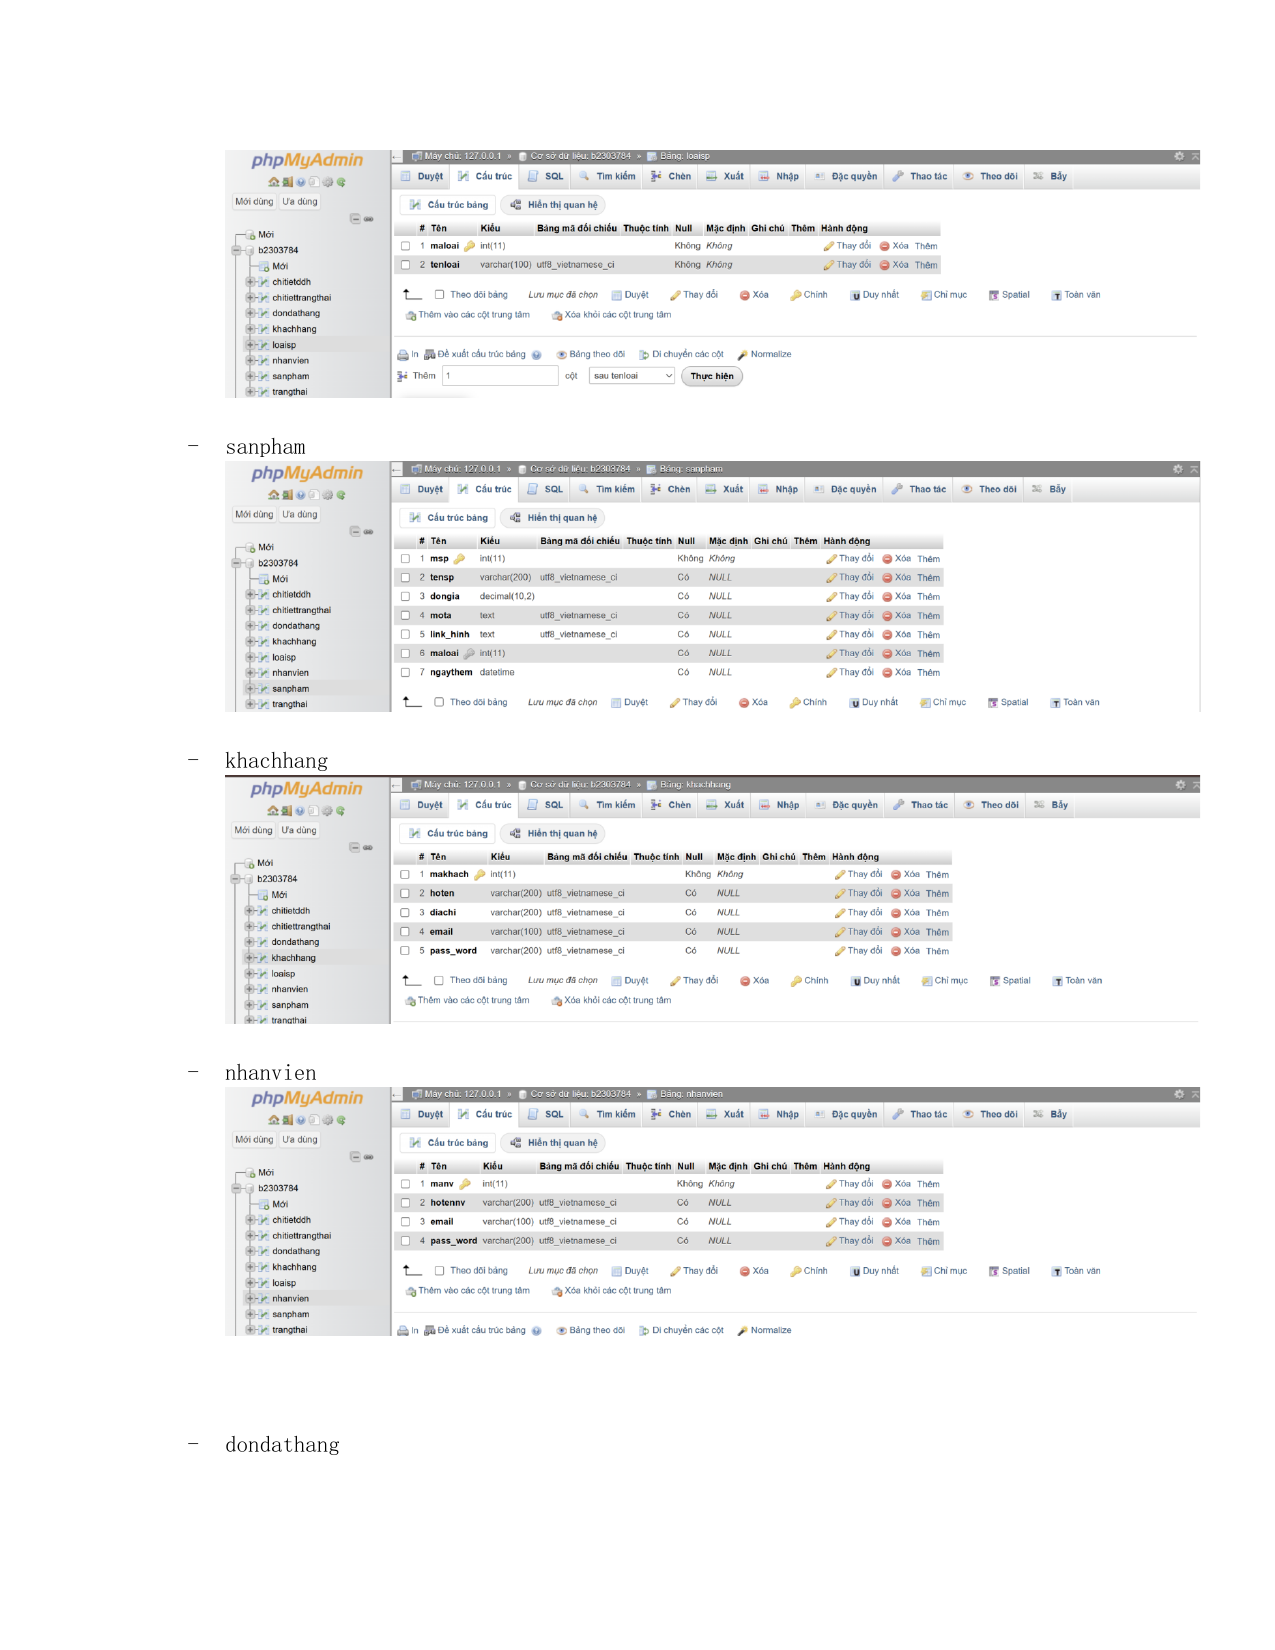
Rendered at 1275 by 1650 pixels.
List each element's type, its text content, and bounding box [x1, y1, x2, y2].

picture [225, 1087, 1200, 1336]
list khachhang [187, 746, 1125, 772]
picture [225, 150, 1200, 398]
picture [225, 461, 1200, 712]
list sanpham [187, 432, 1125, 458]
list dondathang [187, 1429, 1125, 1455]
picture [225, 775, 1200, 1024]
list nhanvien [187, 1057, 1125, 1083]
